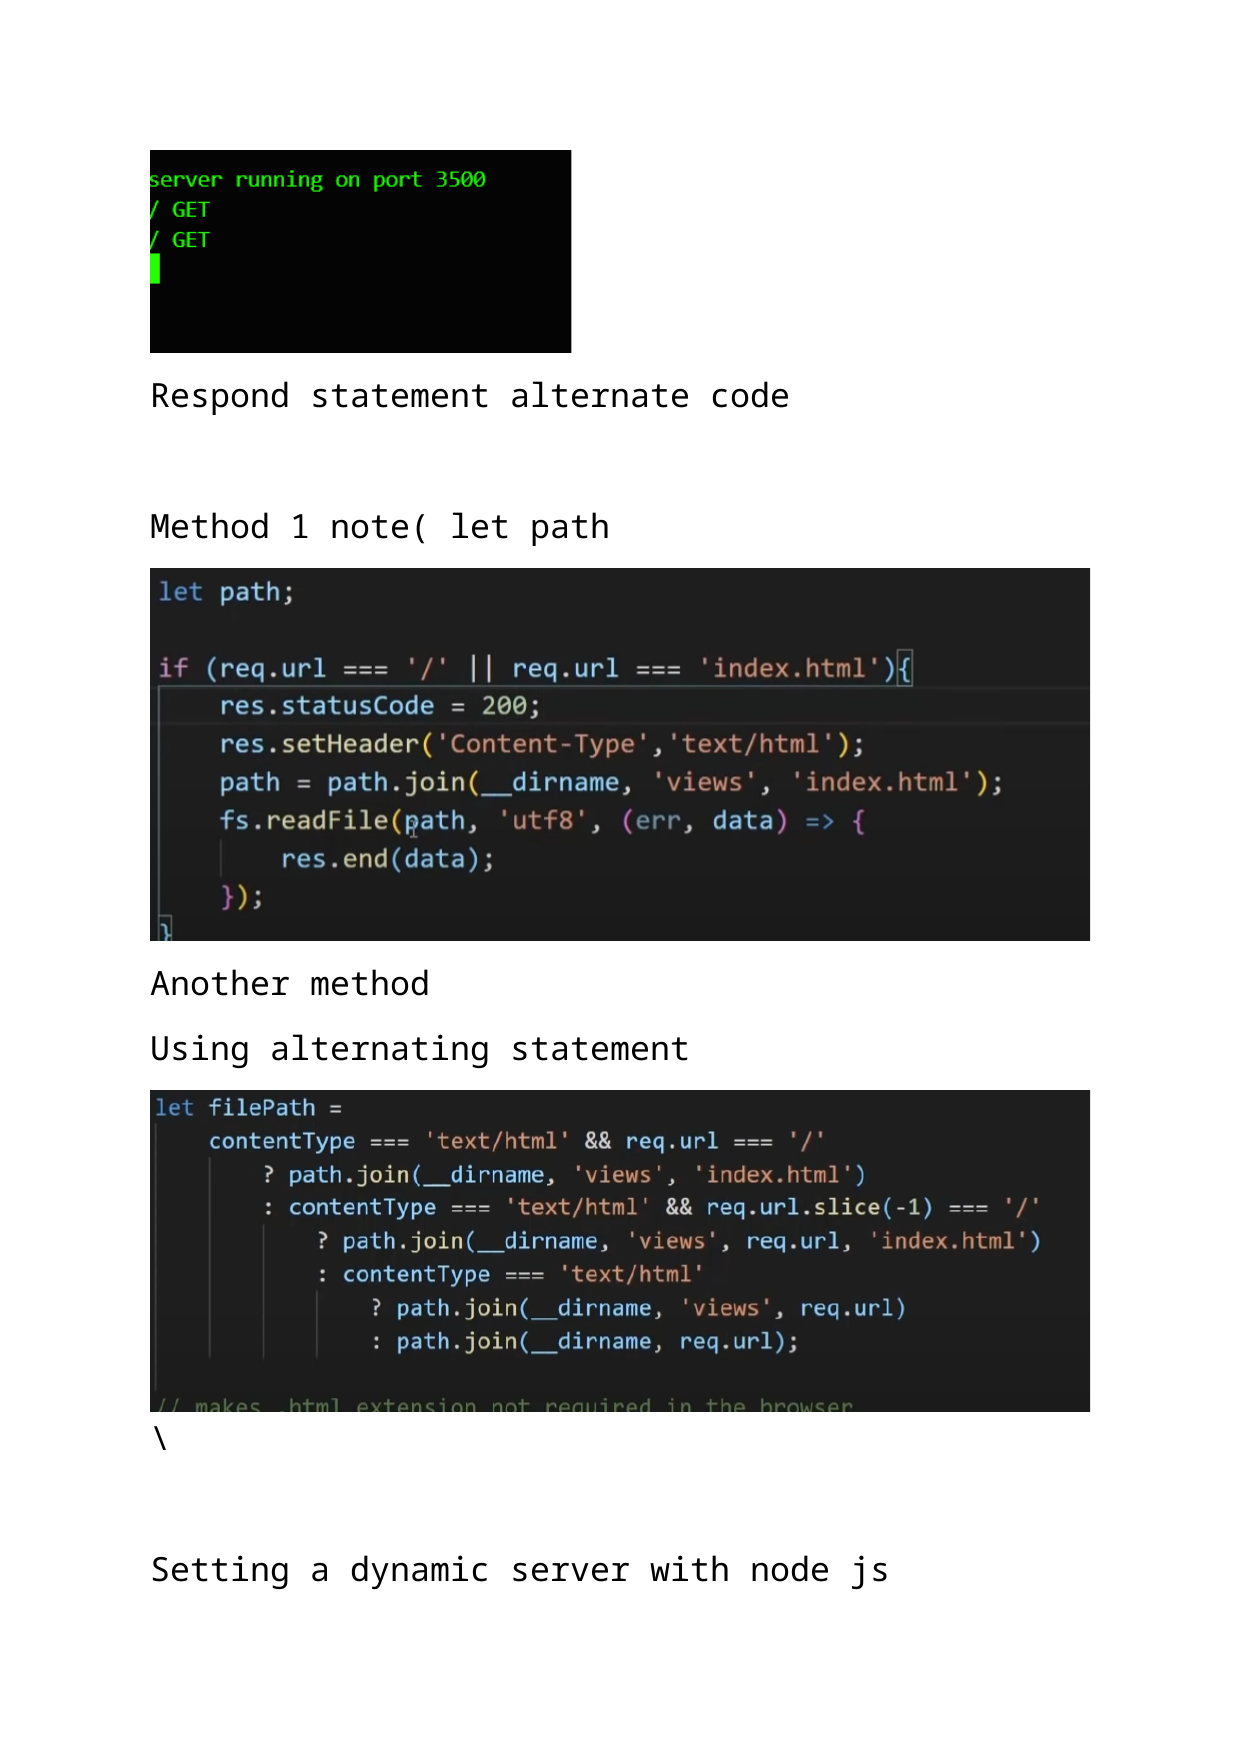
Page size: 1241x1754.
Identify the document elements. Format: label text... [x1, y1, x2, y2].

picture [150, 150, 572, 353]
text Respond statement alternate code [150, 371, 1090, 417]
text Setting a dynamic server with node js [150, 1546, 1090, 1592]
text Method 1 note( let path [150, 503, 1090, 548]
picture [150, 568, 1091, 941]
picture [150, 1090, 1091, 1412]
text \ [150, 1412, 1090, 1460]
text Another method [150, 959, 1090, 1005]
text Using alternating statement [150, 1025, 1090, 1071]
